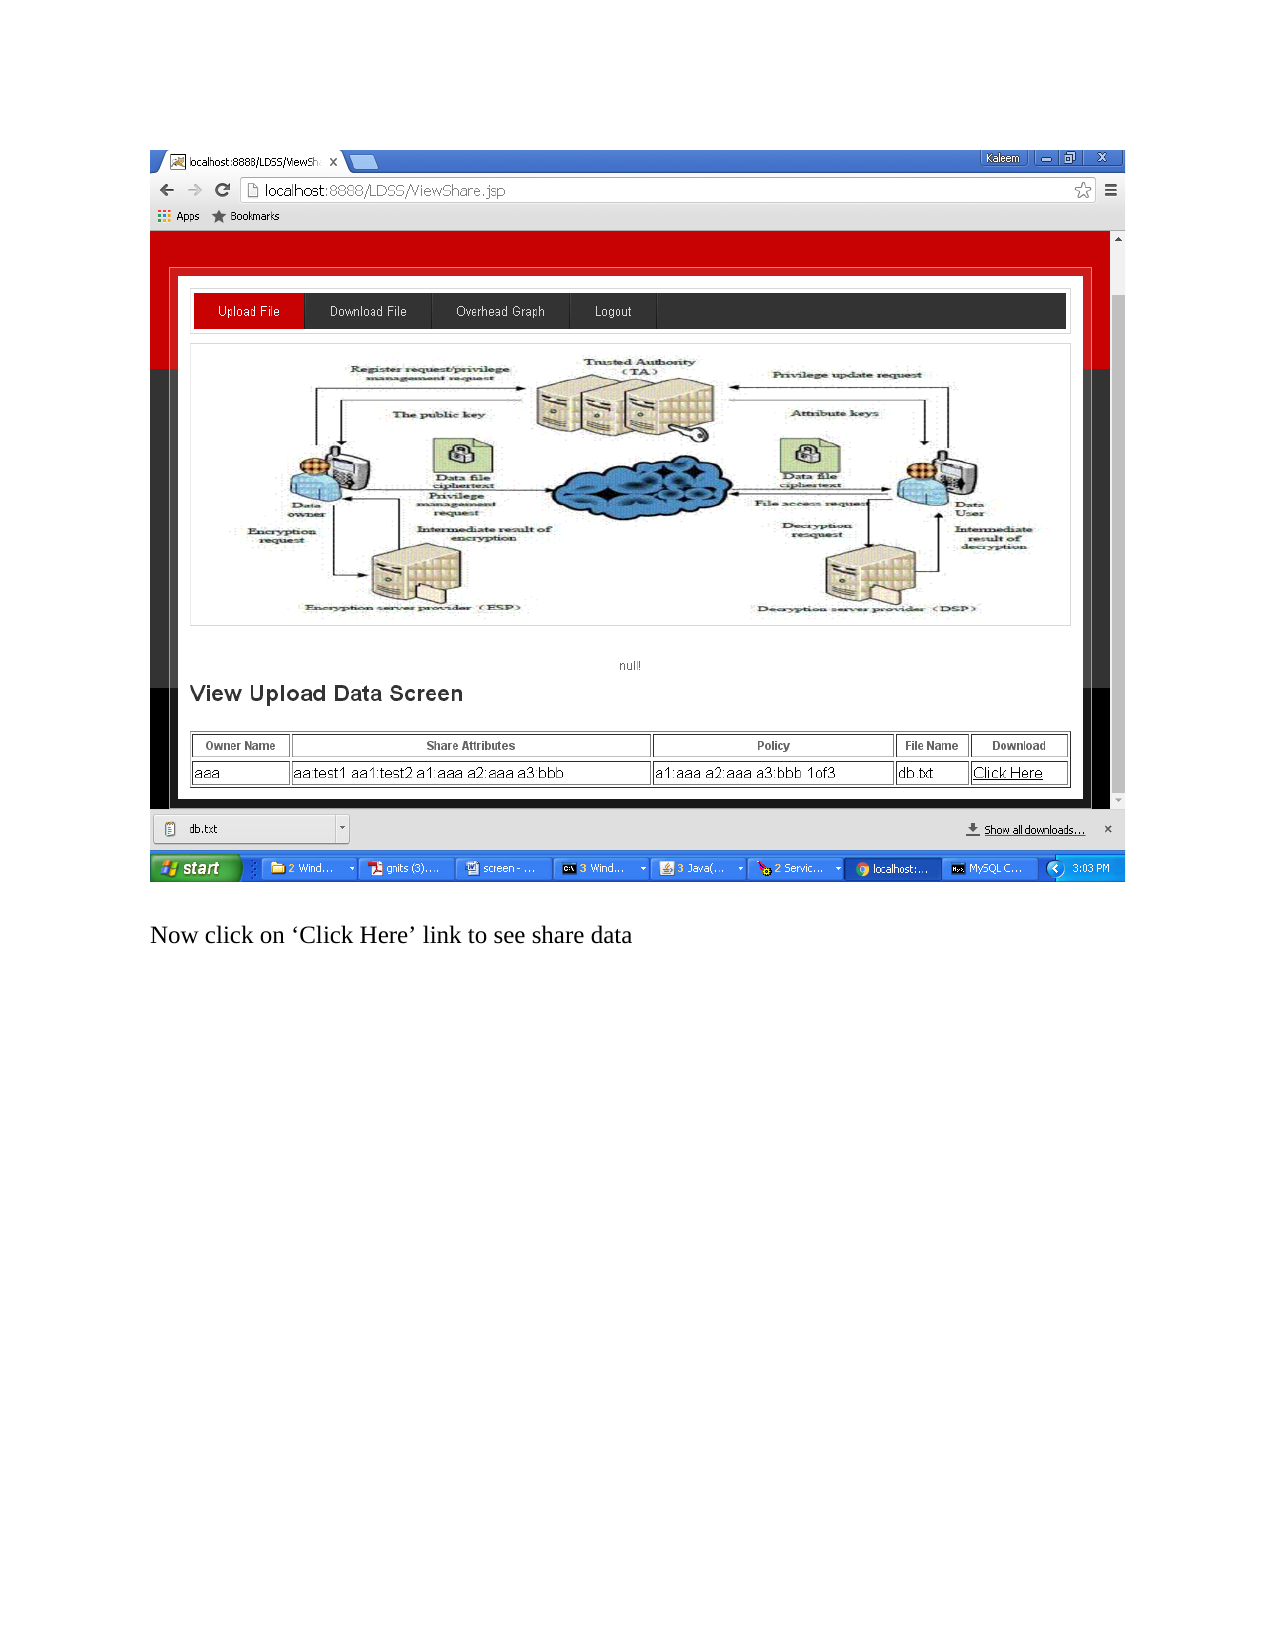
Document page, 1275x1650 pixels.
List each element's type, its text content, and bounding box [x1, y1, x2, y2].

text Now click on ‘Click Here’ link to see share data [150, 920, 1125, 949]
picture [150, 150, 1125, 882]
